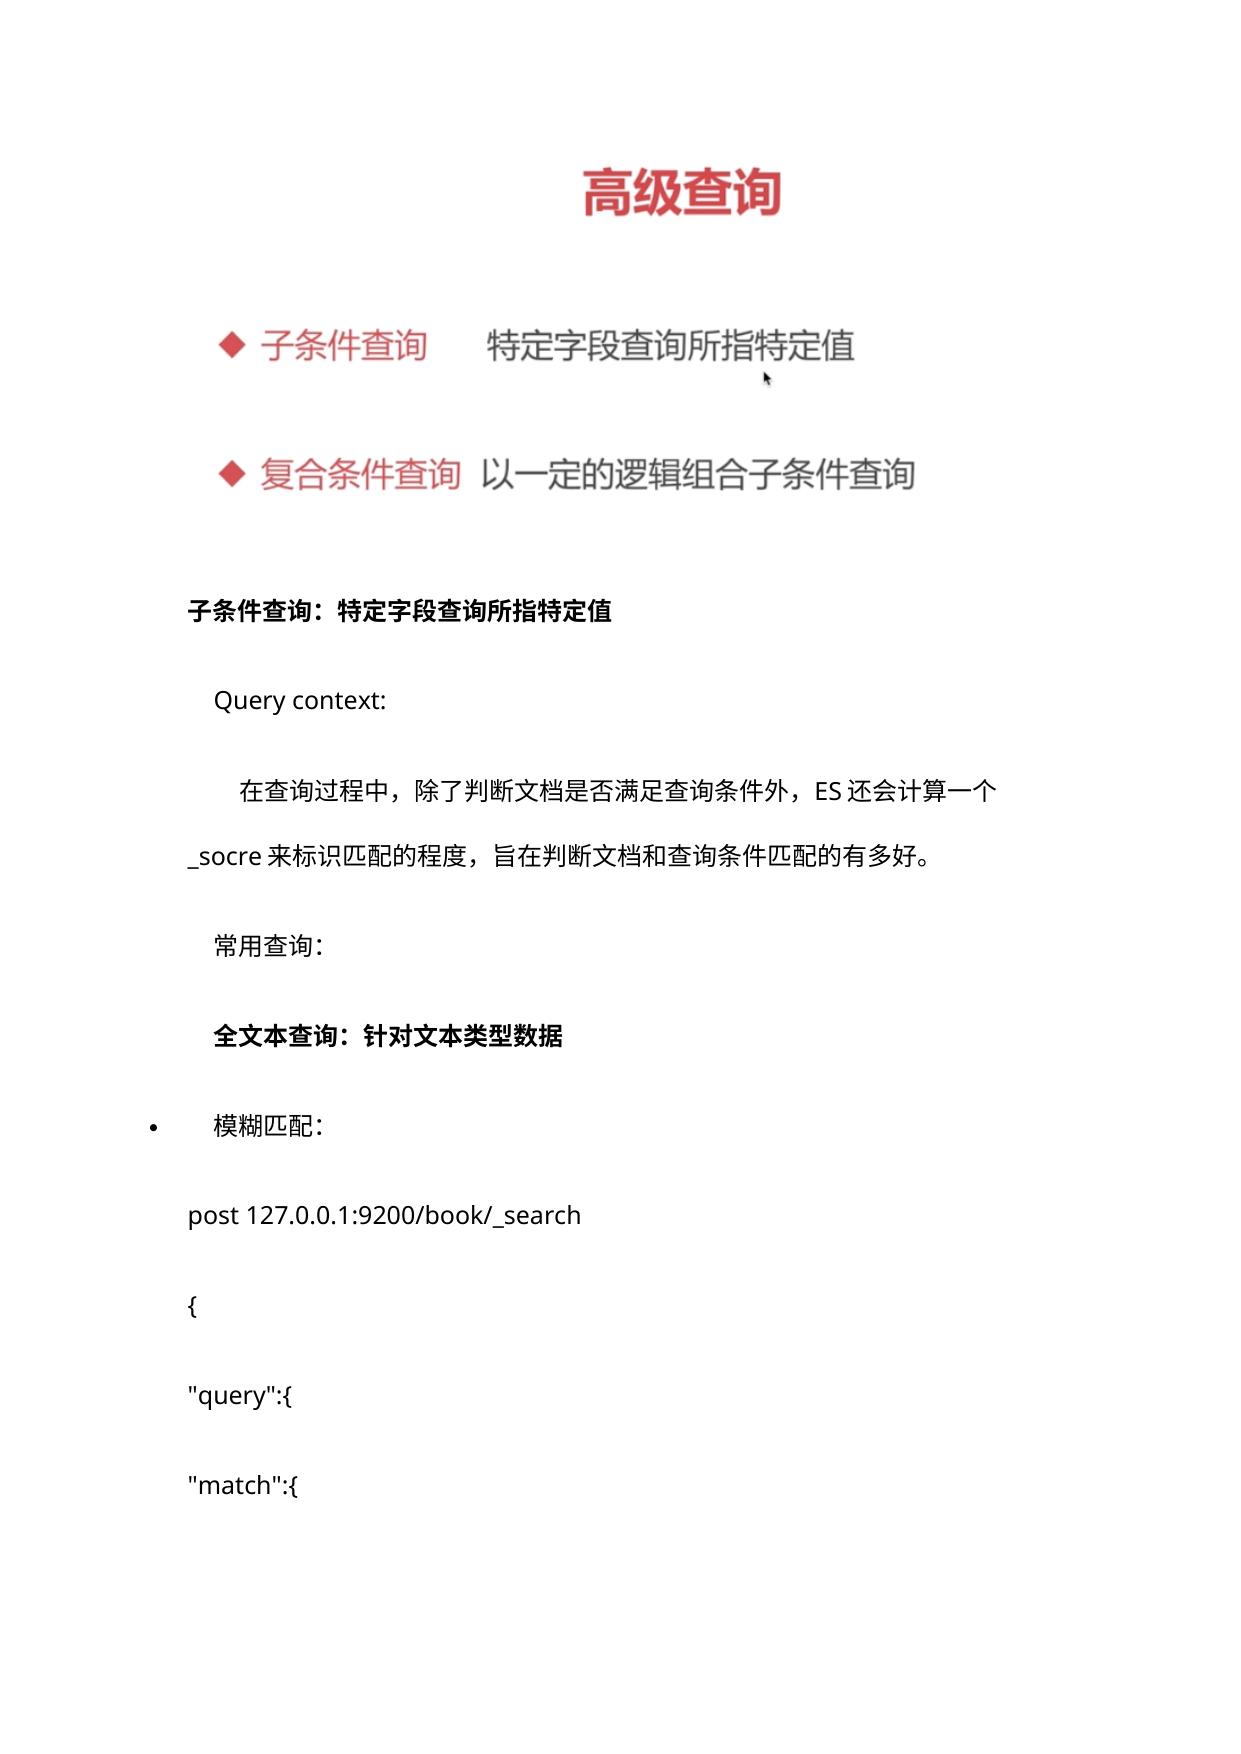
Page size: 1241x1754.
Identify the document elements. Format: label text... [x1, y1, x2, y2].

text 常用查询： [187, 912, 1053, 977]
picture [187, 162, 1053, 524]
text "query":{ [187, 1362, 1053, 1427]
text 全文本查询：针对文本类型数据 [187, 1002, 1053, 1067]
list 模糊匹配： [150, 1092, 1053, 1157]
text 在查询过程中，除了判断文档是否满足查询条件外，ES还会计算一个_socre来标识匹配的程度，旨在判断文档和查询条件匹配的有多好。 [187, 757, 1053, 887]
text post 127.0.0.1:9200/book/_search [187, 1182, 1053, 1247]
text "match":{ [187, 1452, 1053, 1517]
text { [187, 1272, 1053, 1337]
text Query context: [187, 667, 1053, 732]
text 子条件查询：特定字段查询所指特定值 [187, 577, 1053, 642]
